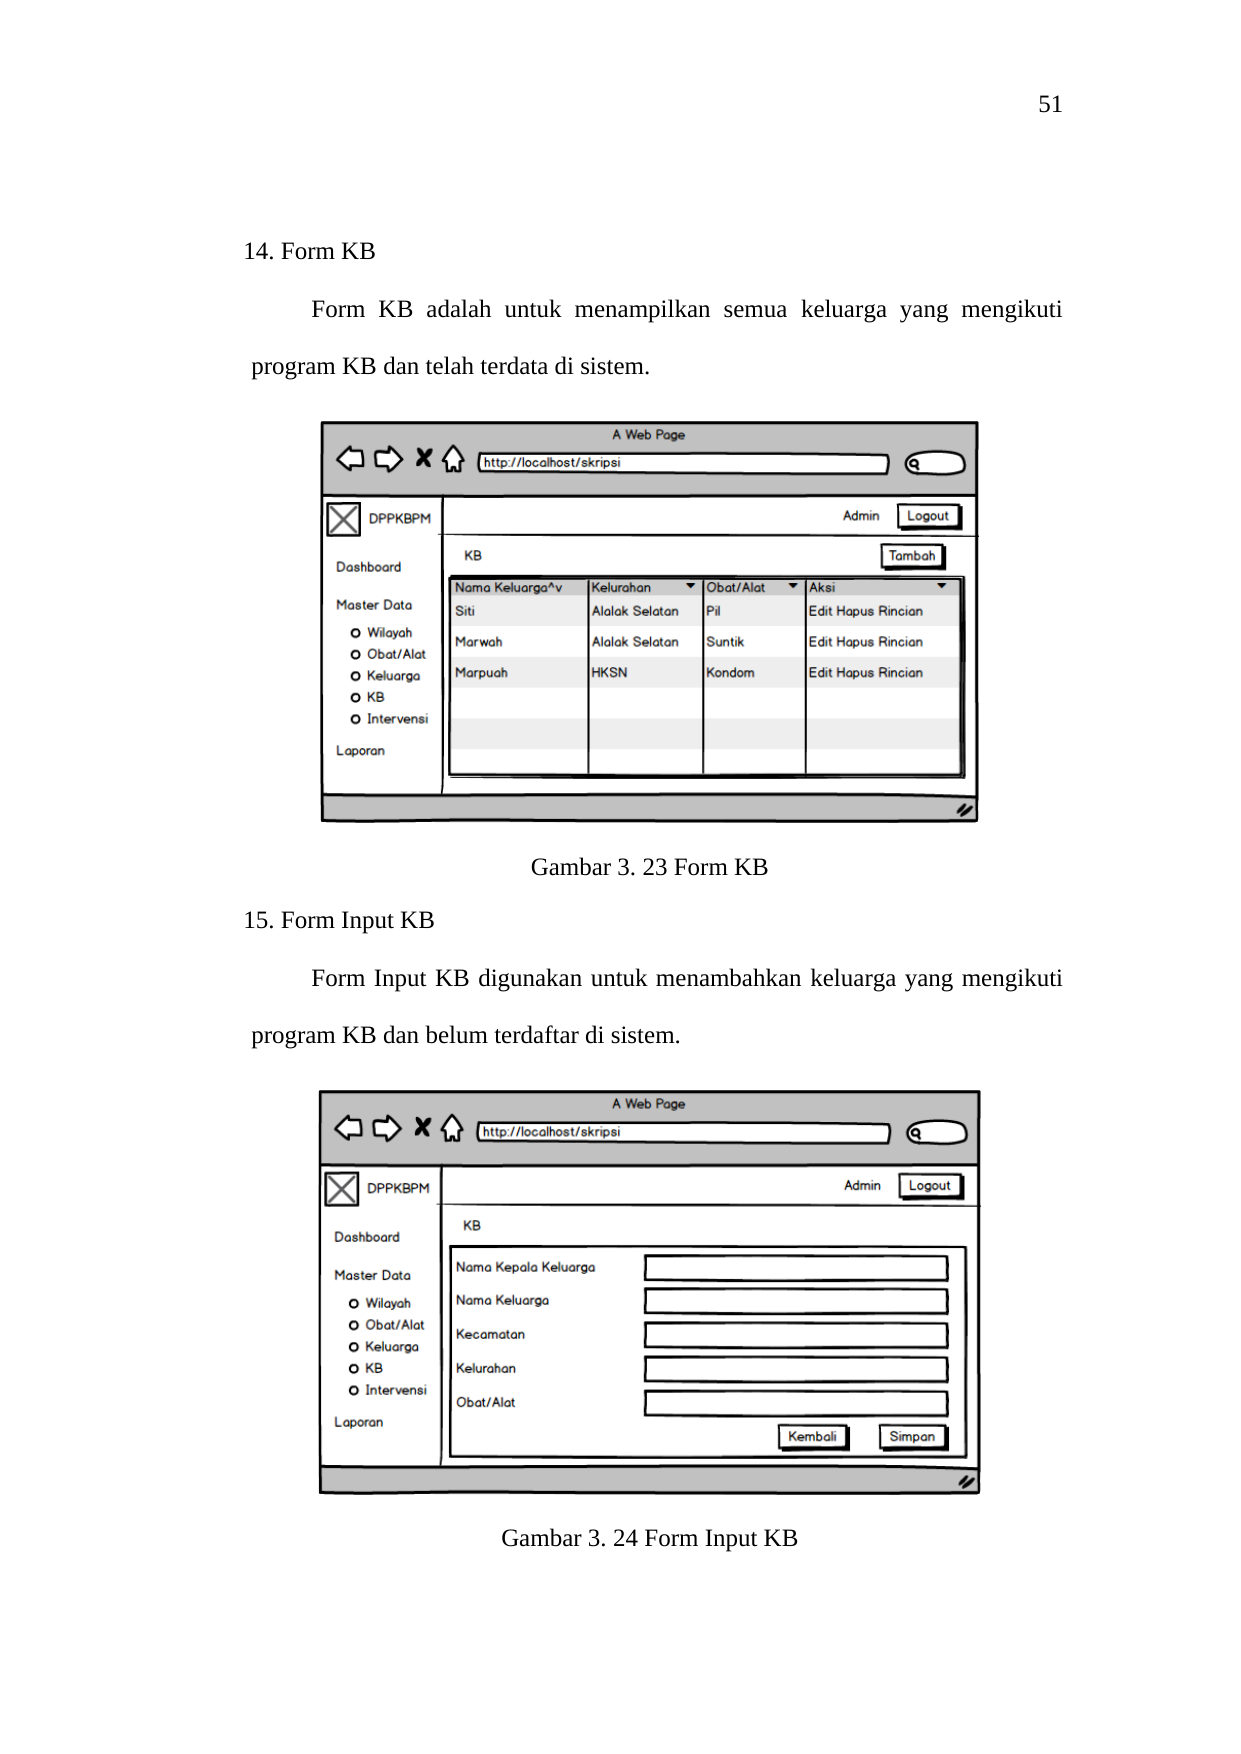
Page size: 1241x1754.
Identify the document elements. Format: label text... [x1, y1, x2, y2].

picture [320, 421, 979, 823]
picture [318, 1090, 981, 1495]
list Form Input KB [243, 905, 1063, 934]
list Form KB adalah untuk menampilkan semua keluarga yang mengikuti program KB dan telah terdata di sistem. [251, 294, 1063, 380]
list Form KB [243, 236, 1063, 265]
list Form Input KB digunakan untuk menambahkan keluarga yang mengikuti program KB dan belum terdaftar di sistem. [251, 963, 1063, 1049]
